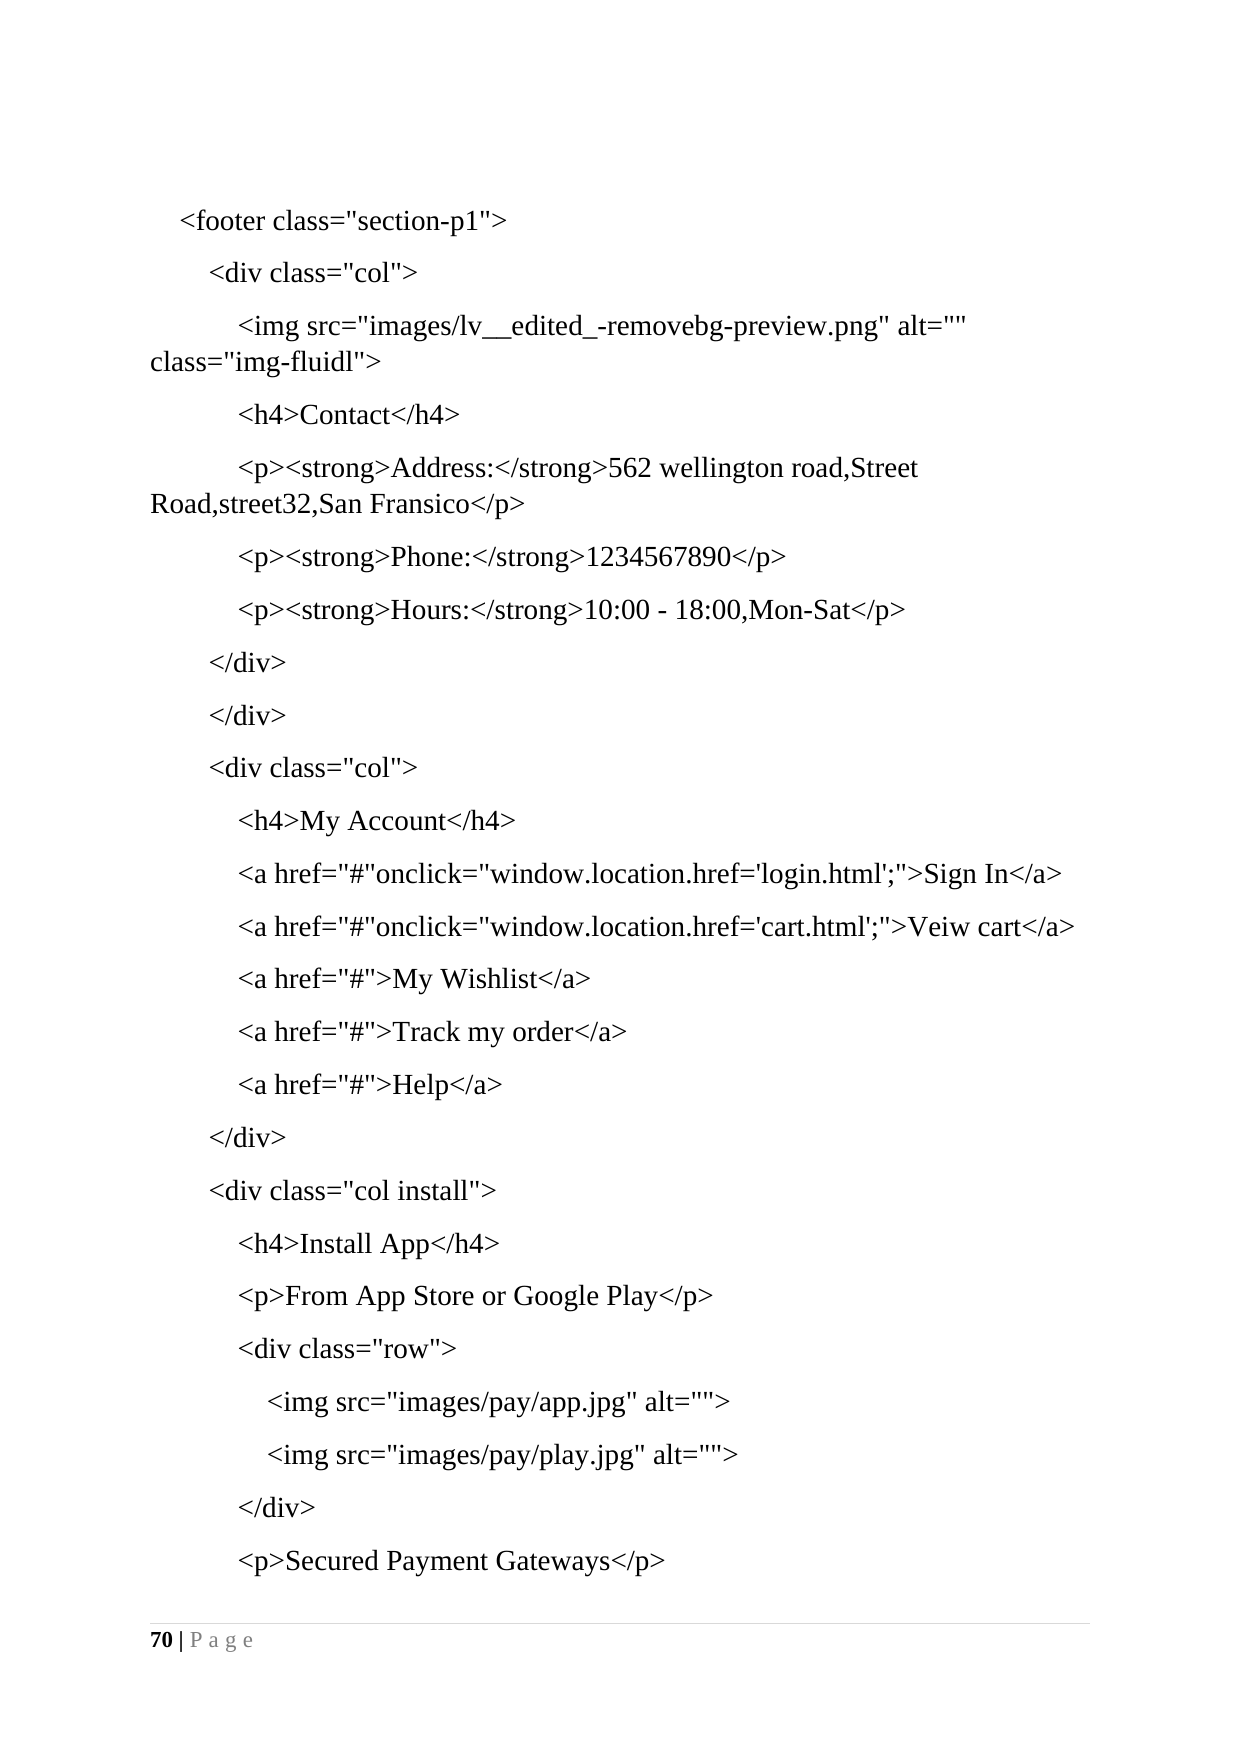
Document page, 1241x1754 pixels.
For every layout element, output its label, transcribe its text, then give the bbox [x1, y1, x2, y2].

text </div> [150, 1490, 1090, 1523]
text <h4>Contact</h4> [150, 397, 1090, 431]
text <a href="#">My Wishlist</a> [150, 962, 1090, 995]
text <div class="col"> [150, 750, 1090, 784]
text </div> [150, 698, 1090, 731]
text <img src="images/pay/play.jpg" alt=""> [150, 1437, 1090, 1471]
text <h4>Install App</h4> [150, 1226, 1090, 1259]
text <a href="#"onclick="window.location.href='login.html';">Sign In</a> [150, 856, 1090, 889]
text </div> [150, 645, 1090, 678]
text <h4>My Account</h4> [150, 803, 1090, 837]
text <img src="images/pay/app.jpg" alt=""> [150, 1384, 1090, 1418]
text <a href="#">Help</a> [150, 1067, 1090, 1101]
text <p>Secured Payment Gateways</p> [150, 1543, 1090, 1576]
text </div> [150, 1120, 1090, 1154]
text <div class="col install"> [150, 1173, 1090, 1206]
text <a href="#">Track my order</a> [150, 1014, 1090, 1048]
text <p><strong>Address:</strong>562 wellington road,Street Road,street32,San Fransico</p> [150, 450, 1090, 520]
text <div class="col"> [150, 256, 1090, 289]
text <p>From App Store or Google Play</p> [150, 1278, 1090, 1312]
text <p><strong>Phone:</strong>1234567890</p> [150, 539, 1090, 573]
text <footer class="section-p1"> [150, 203, 1090, 236]
text <a href="#"onclick="window.location.href='cart.html';">Veiw cart</a> [150, 909, 1090, 942]
text <p><strong>Hours:</strong>10:00 - 18:00,Mon-Sat</p> [150, 592, 1090, 626]
text <div class="row"> [150, 1331, 1090, 1365]
text <img src="images/lv__edited_-removebg-preview.png" alt="" class="img-fluidl"> [150, 308, 1090, 378]
